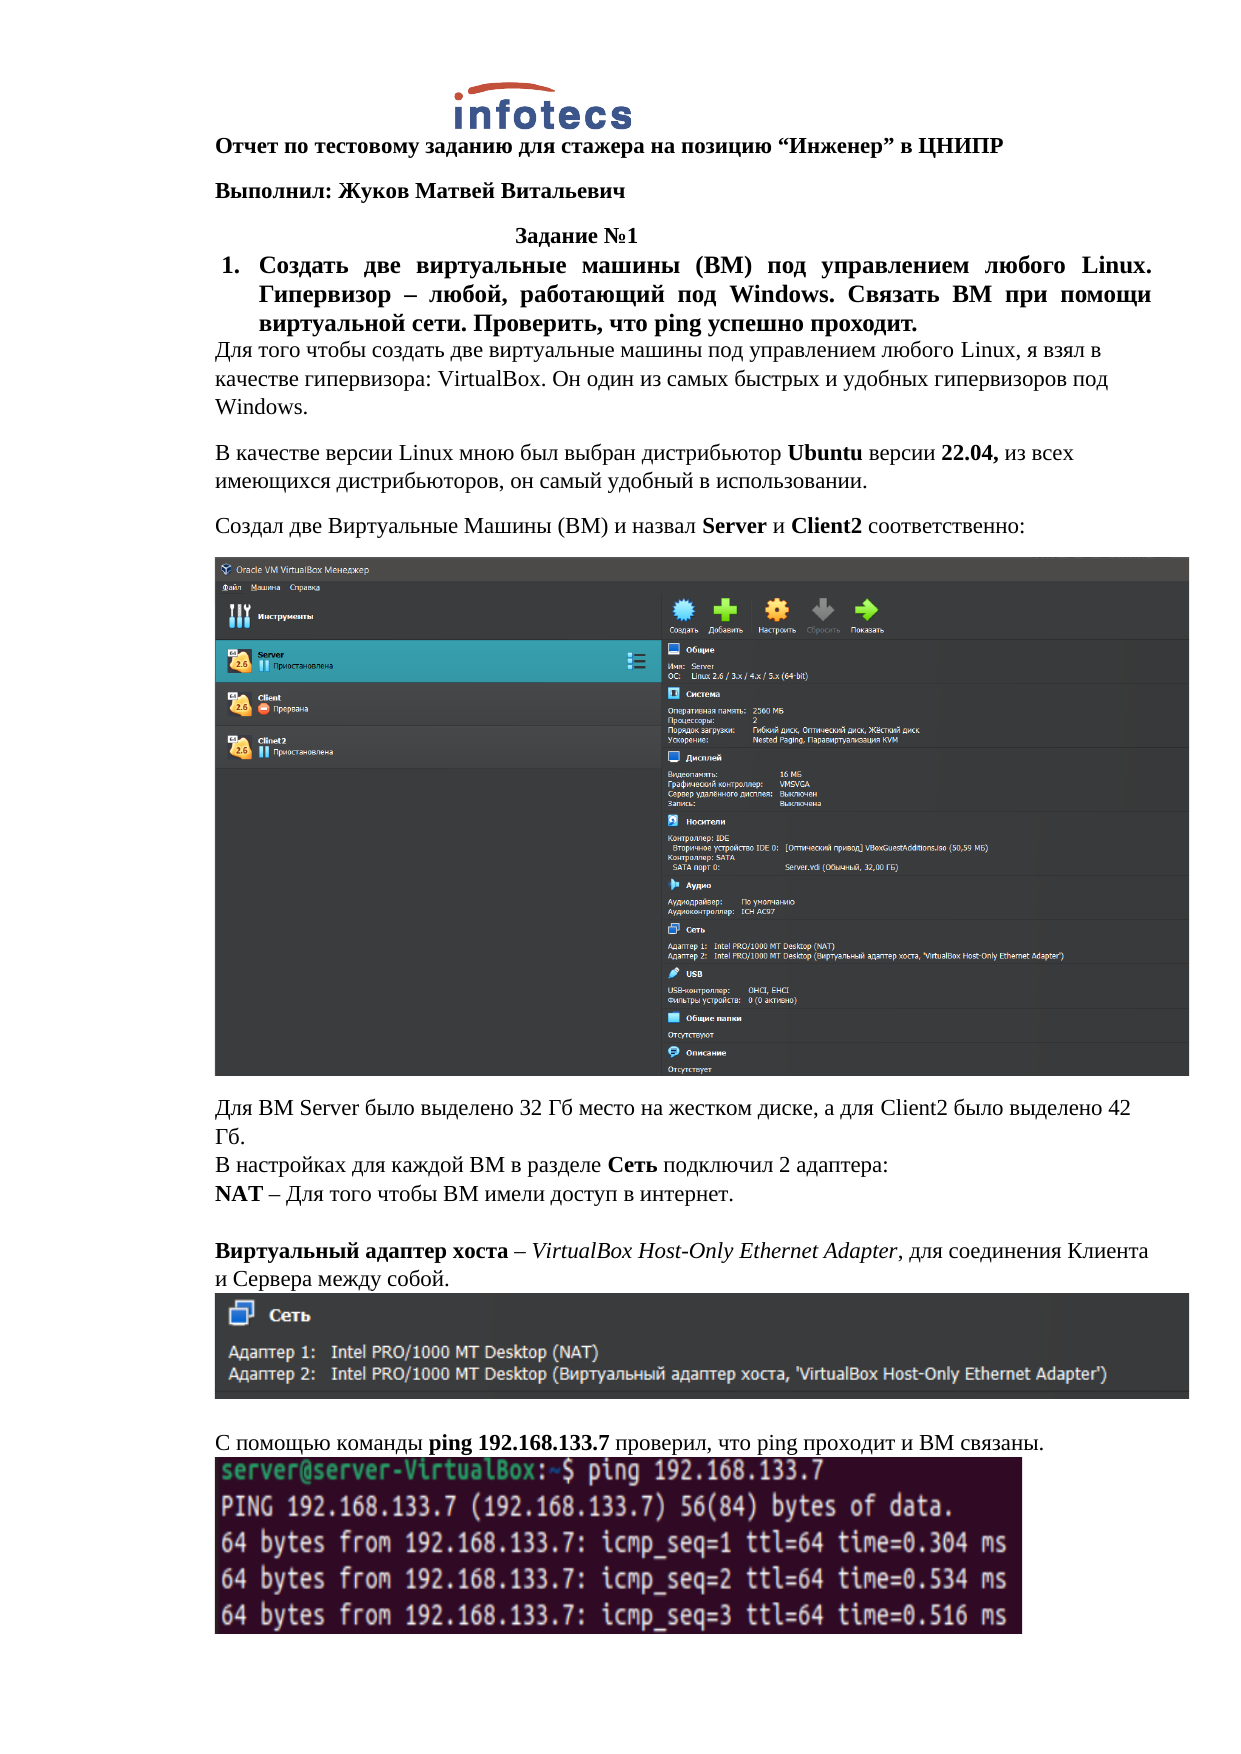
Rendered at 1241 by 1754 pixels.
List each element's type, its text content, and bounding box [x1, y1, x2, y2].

list Создать две виртуальные машины (ВМ) под управлением любого Linux. Гипервизор – любой, работающий под Windows. Связать ВМ при помощи виртуальной сети. Проверить, что ping успешно проходит. [221, 250, 1152, 337]
text NAT – Для того чтобы ВМ имели доступ в интернет. [215, 1180, 1152, 1206]
text Выполнил: Жуков Матвей Витальевич [215, 177, 1152, 203]
picture [214, 557, 1190, 1076]
text С помощью команды ping 192.168.133.7 проверил, что ping проходит и ВМ связаны. [215, 1429, 1152, 1456]
text Для того чтобы создать две виртуальные машины под управлением любого Linux, я взял в качестве гипервизора: VirtualBox. Он один из самых быстрых и удобных гипервизоров под Windows. [215, 337, 1152, 420]
text Отчет по тестовому заданию для стажера на позицию “Инженер” в ЦНИПР [215, 118, 1152, 158]
picture [214, 1457, 1023, 1634]
subtitle Задание №1 [515, 222, 1152, 248]
text Виртуальный адаптер хоста – VirtualBox Host-Only Ethernet Adapter, для соединения Клиента и Сервера между собой. [215, 1237, 1152, 1291]
text В качестве версии Linux мною был выбран дистрибьютор Ubuntu версии 22.04, из всех имеющихся дистрибьюторов, он самый удобный в использовании. [215, 438, 1152, 493]
picture [453, 81, 632, 130]
text Создал две Виртуальные Машины (ВМ) и назвал Server и Client2 соответственно: [215, 512, 1152, 538]
text Для ВМ Server было выделено 32 Гб место на жестком диске, а для Client2 было выделено 42 Гб. [215, 1094, 1152, 1149]
picture [214, 1293, 1190, 1399]
text В настройках для каждой ВМ в разделе Сеть подключил 2 адаптера: [215, 1151, 1152, 1178]
